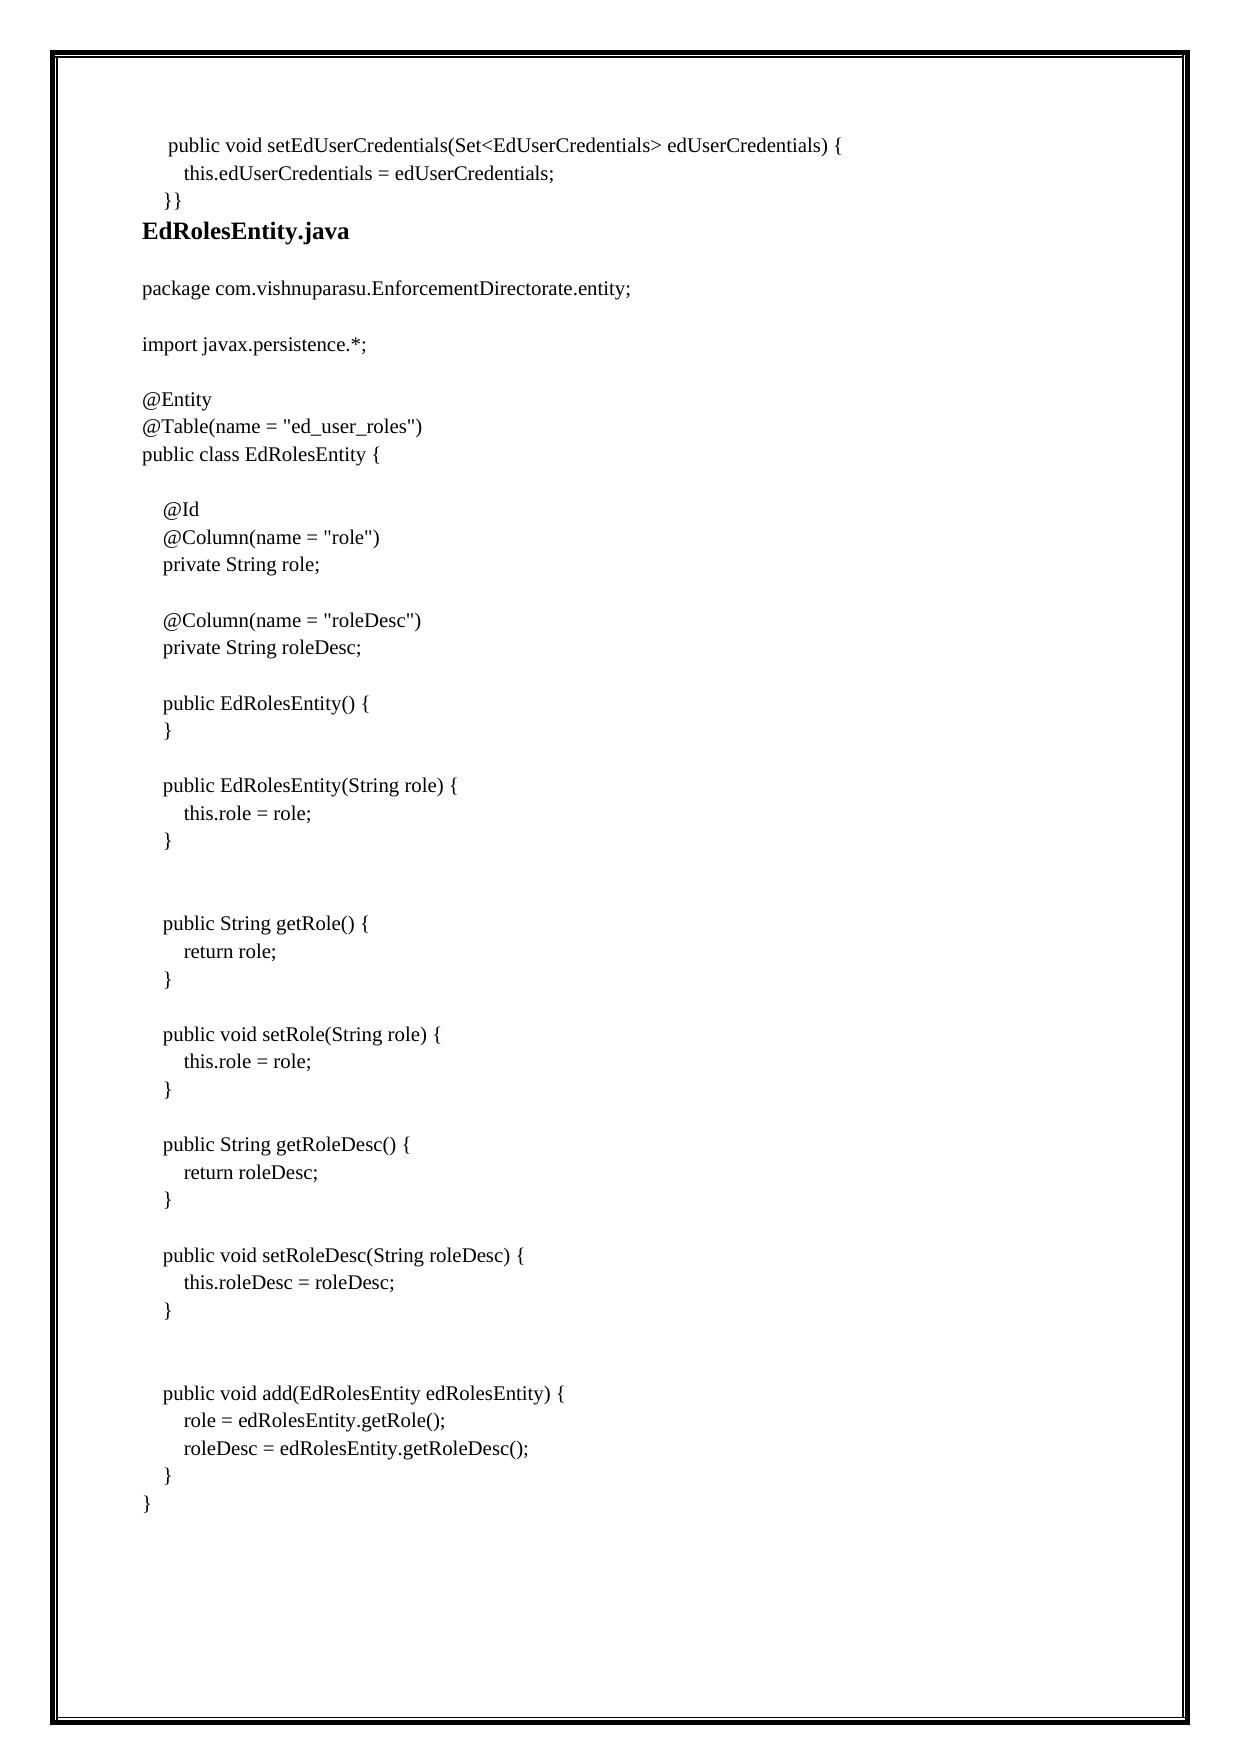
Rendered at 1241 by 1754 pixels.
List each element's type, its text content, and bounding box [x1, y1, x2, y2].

text this.roleDesc = roleDesc; [142, 1270, 1157, 1294]
text public String getRole() { [142, 911, 1157, 935]
text } [142, 828, 1157, 852]
text public EdRolesEntity(String role) { [142, 773, 1157, 797]
text } [142, 1077, 1157, 1101]
text } [142, 1491, 1157, 1515]
text this.edUserCredentials = edUserCredentials; [142, 161, 1157, 184]
text } [142, 1463, 1157, 1487]
text } [142, 1187, 1157, 1211]
text @Id [142, 497, 1157, 521]
text public void setRole(String role) { [142, 1022, 1157, 1046]
text public void add(EdRolesEntity edRolesEntity) { [142, 1381, 1157, 1404]
text } [142, 1298, 1157, 1322]
text return role; [142, 939, 1157, 963]
text private String roleDesc; [142, 635, 1157, 659]
text @Entity [142, 387, 1157, 411]
text }} [142, 188, 1157, 212]
text public EdRolesEntity() { [142, 690, 1157, 714]
text @Column(name = "role") [142, 525, 1157, 549]
text @Table(name = "ed_user_roles") [142, 414, 1157, 438]
text public void setRoleDesc(String roleDesc) { [142, 1242, 1157, 1267]
text package com.vishnuparasu.EnforcementDirectorate.entity; [142, 276, 1157, 300]
text roleDesc = edRolesEntity.getRoleDesc(); [142, 1436, 1157, 1460]
text @Column(name = "roleDesc") [142, 608, 1157, 632]
text public String getRoleDesc() { [142, 1132, 1157, 1156]
text import javax.persistence.*; [142, 332, 1157, 356]
text this.role = role; [142, 801, 1157, 825]
text public class EdRolesEntity { [142, 442, 1157, 466]
text return roleDesc; [142, 1160, 1157, 1184]
text } [142, 966, 1157, 991]
text EdRolesEntity.java [142, 216, 1157, 244]
text } [142, 718, 1157, 742]
text public void setEdUserCredentials(Set<EdUserCredentials> edUserCredentials) { [142, 133, 1157, 157]
text role = edRolesEntity.getRole(); [142, 1408, 1157, 1432]
text private String role; [142, 552, 1157, 576]
text this.role = role; [142, 1049, 1157, 1073]
